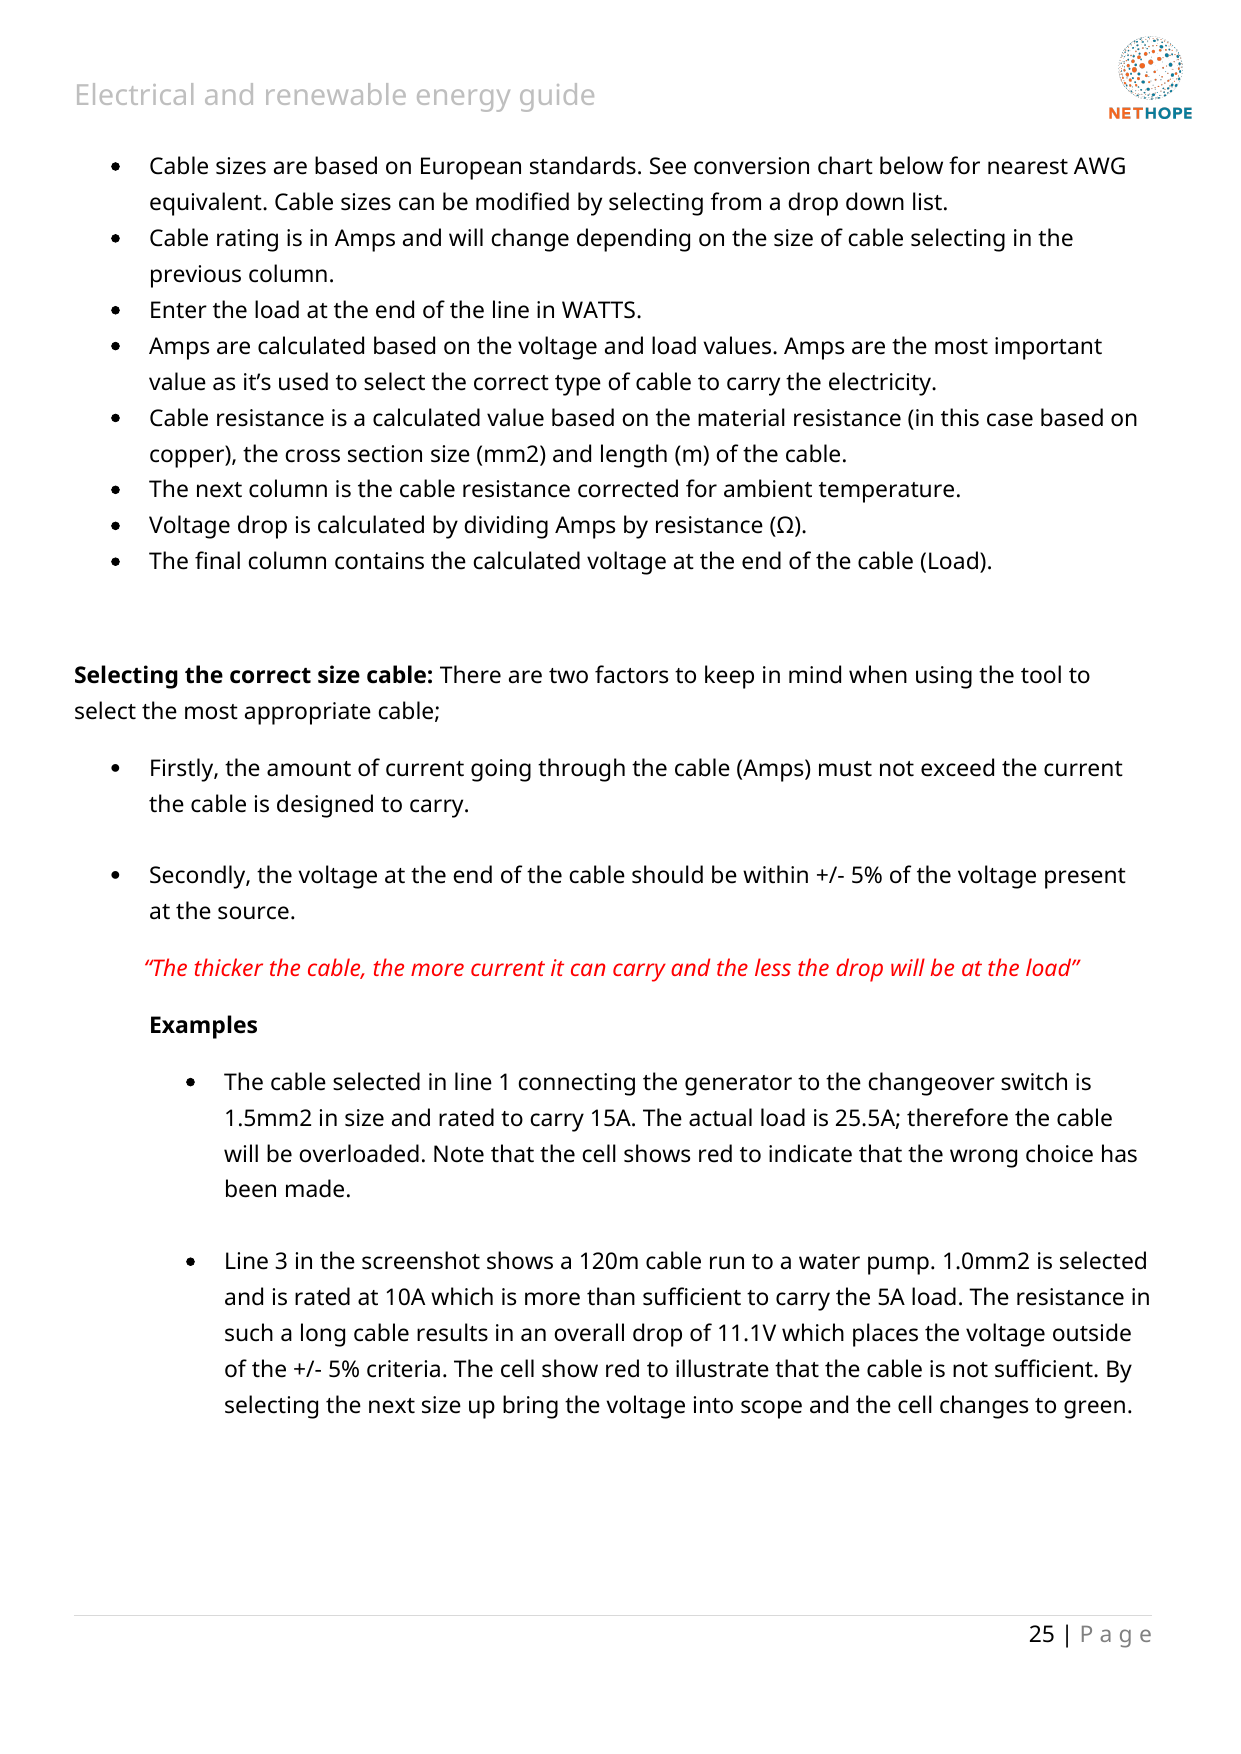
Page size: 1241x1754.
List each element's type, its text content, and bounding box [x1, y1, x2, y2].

list Enter the load at the end of the line in WATTS. [111, 294, 1152, 325]
text “The thicker the cable, the more current it can carry and the less the drop will be at the load” [74, 952, 1152, 983]
list Voltage drop is calculated by dividing Amps by resistance (Ω). [111, 509, 1152, 541]
list Cable sizes are based on European standards. See conversion chart below for nearest AWG equivalent. Cable sizes can be modified by selecting from a drop down list. [111, 150, 1152, 217]
list Secondly, the voltage at the end of the cable should be within +/- 5% of the voltage present at the source. [111, 859, 1152, 927]
text Examples [149, 1009, 1152, 1040]
list The cable selected in line 1 connecting the generator to the changeover switch is 1.5mm2 in size and rated to carry 15A. The actual load is 25.5A; therefore the cable will be overloaded. Note that the cell shows red to indicate that the wrong choice has been made. [186, 1066, 1152, 1241]
list Cable resistance is a calculated value based on the material resistance (in this case based on copper), the cross section size (mm2) and length (m) of the cable. [111, 402, 1152, 469]
list Firstly, the amount of current going through the cable (Amps) must not exceed the current the cable is designed to carry. [111, 752, 1152, 819]
list Amps are calculated based on the voltage and load values. Amps are the most important value as it’s used to select the correct type of cable to carry the electricity. [111, 330, 1152, 397]
list The next column is the cable resistance corrected for ambient temperature. [111, 473, 1152, 505]
list Cable rating is in Amps and will change depending on the size of cable selecting in the previous column. [111, 222, 1152, 289]
text Selecting the correct size cable: There are two factors to keep in mind when using the tool to select the most appropriate cable; [74, 659, 1152, 726]
list The final column contains the calculated voltage at the end of the cable (Load). [111, 545, 1152, 577]
list Line 3 in the screenshot shows a 120m cable run to a water pump. 1.0mm2 is selected and is rated at 10A which is more than sufficient to carry the 5A load. The resistance in such a long cable results in an overall drop of 11.1V which places the voltage outside of the +/- 5% criteria. The cell show red to illustrate that the cable is not sufficient. By selecting the next size up bring the voltage into scope and the cell changes to green. [186, 1245, 1152, 1420]
picture [1109, 36, 1192, 119]
